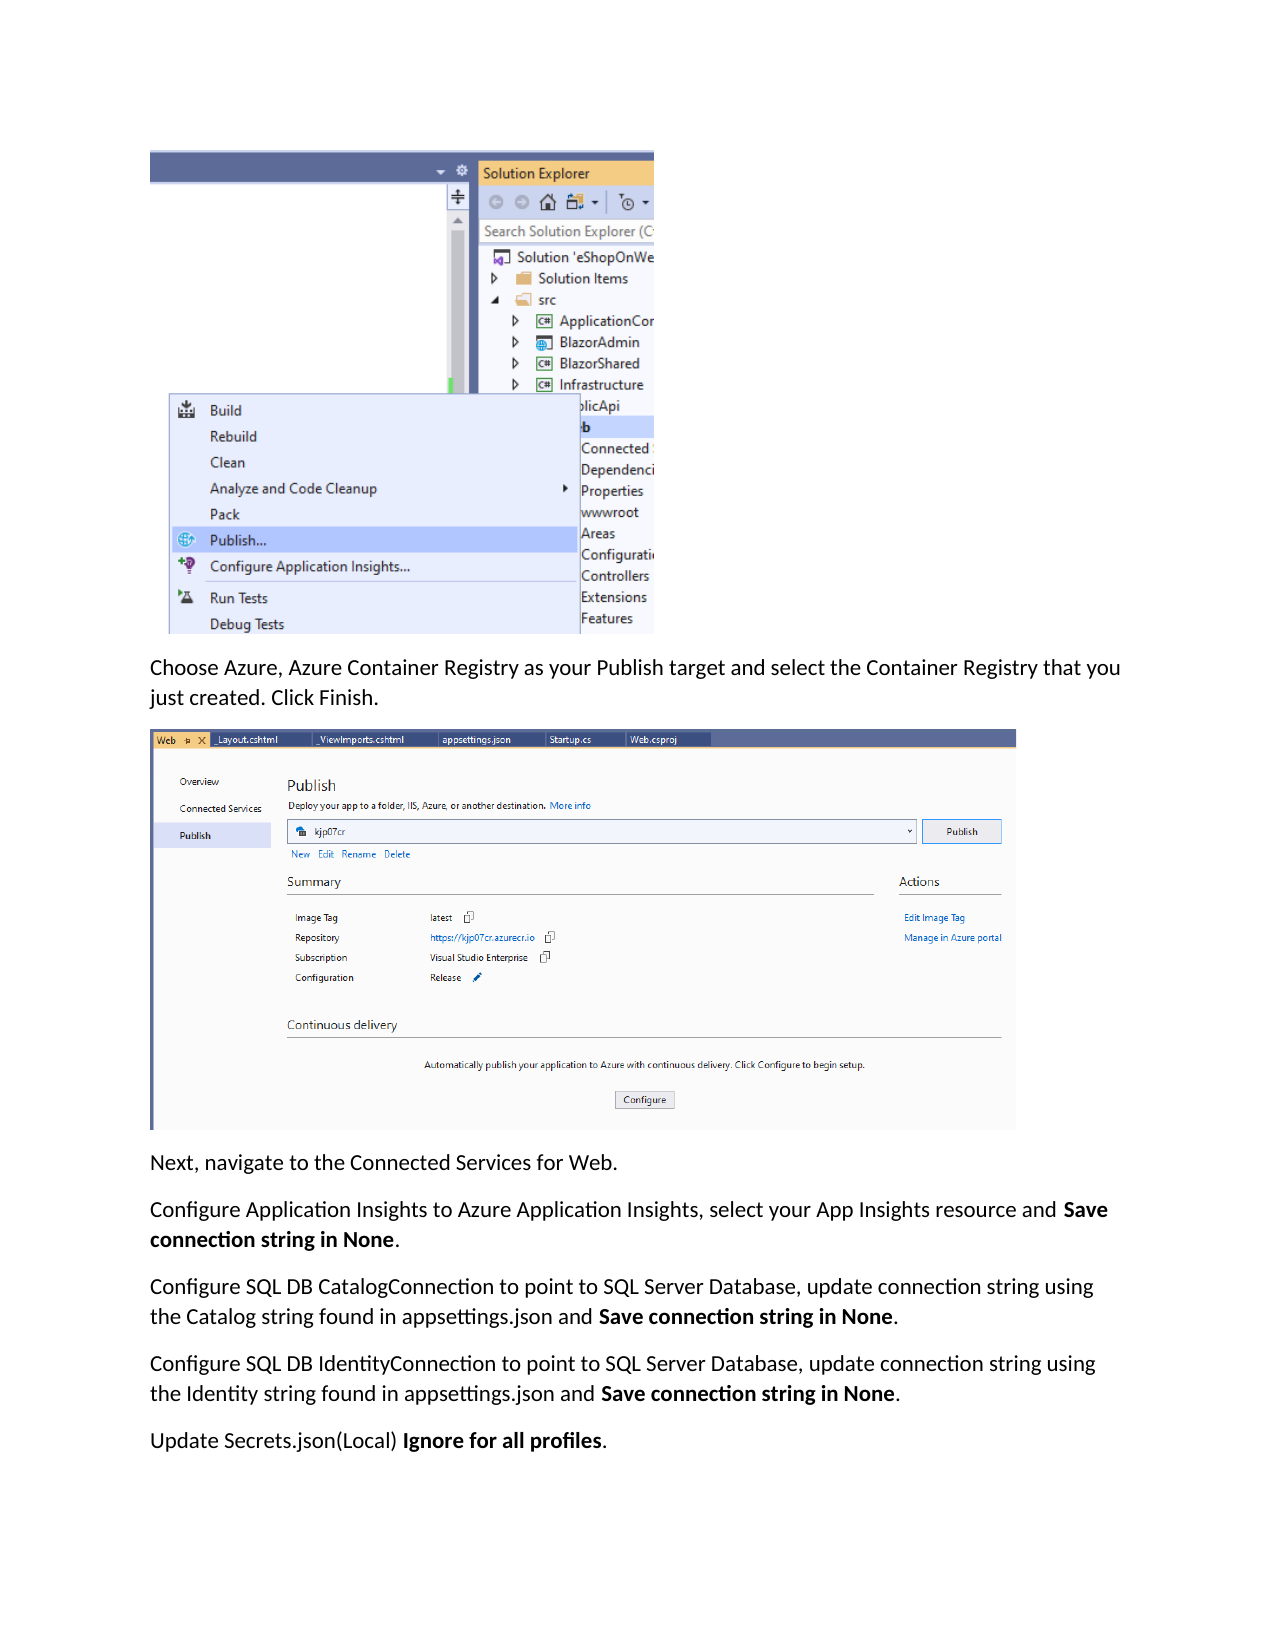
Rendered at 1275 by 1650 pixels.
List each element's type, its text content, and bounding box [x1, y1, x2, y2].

text Next, navigate to the Connected Services for Web. [150, 1148, 1125, 1176]
text Configure SQL DB IdentityConnection to point to SQL Server Database, update connection string using the Identity string found in appsettings.json and Save connection string in None. [150, 1349, 1125, 1407]
text Update Secrets.json(Local) Ignore for all profiles. [150, 1426, 1125, 1454]
text Configure Application Insights to Azure Application Insights, select your App Insights resource and Save connection string in None. [150, 1195, 1125, 1253]
text Choose Azure, Azure Container Registry as your Publish target and select the Container Registry that you just created. Click Finish. [150, 653, 1125, 711]
picture [150, 729, 1017, 1130]
picture [150, 150, 654, 634]
text Configure SQL DB CatalogConnection to point to SQL Server Database, update connection string using the Catalog string found in appsettings.json and Save connection string in None. [150, 1272, 1125, 1330]
